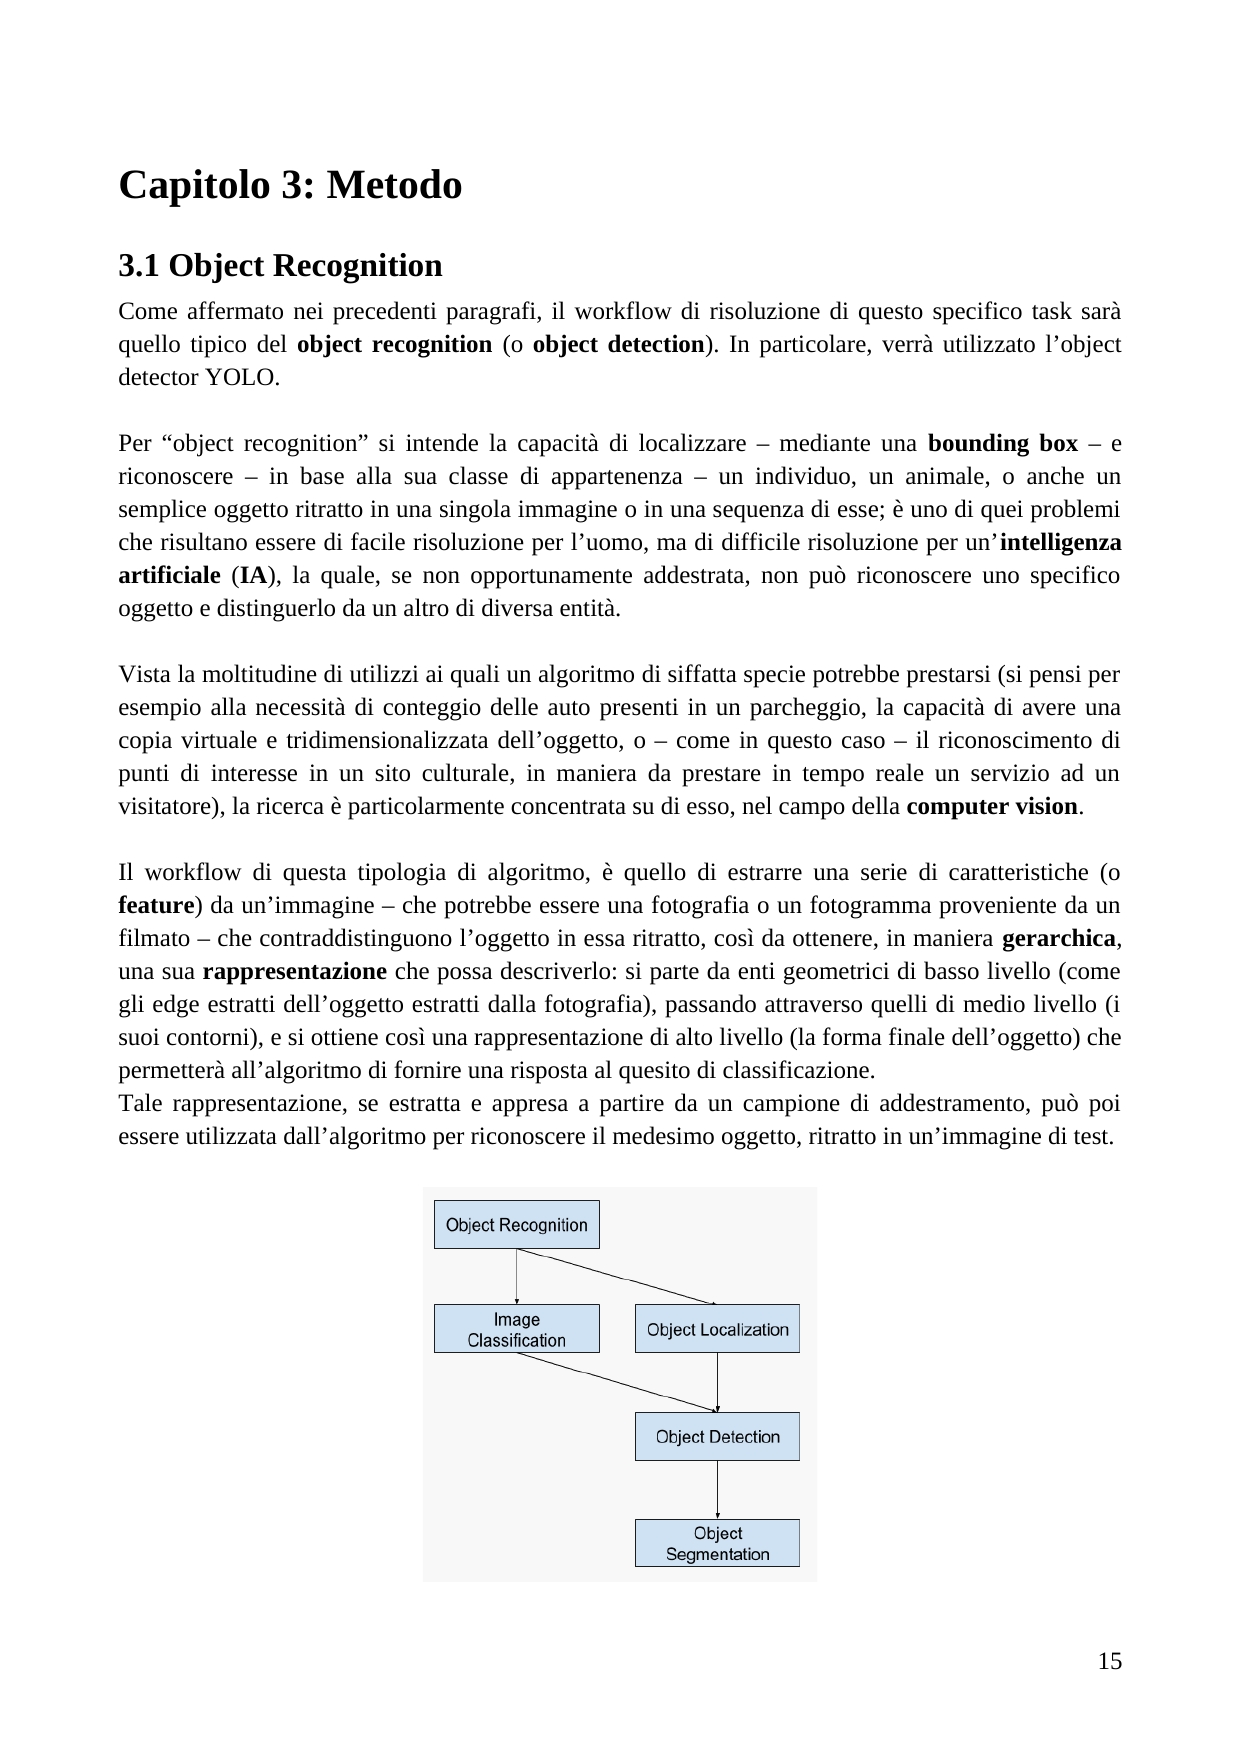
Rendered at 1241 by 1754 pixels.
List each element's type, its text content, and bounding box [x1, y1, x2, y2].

text Come affermato nei precedenti paragrafi, il workflow di risoluzione di questo specifico task sarà quello tipico del object recognition (o object detection). In particolare, verrà utilizzato l’object detector YOLO. [118, 296, 1122, 391]
subtitle Capitolo 3: Metodo [118, 160, 1122, 208]
text Tale rappresentazione, se estratta e appresa a partire da un campione di addestramento, può poi essere utilizzata dall’algoritmo per riconoscere il medesimo oggetto, ritratto in un’immagine di test. [118, 1088, 1122, 1150]
text Vista la moltitudine di utilizzi ai quali un algoritmo di siffatta specie potrebbe prestarsi (si pensi per esempio alla necessità di conteggio delle auto presenti in un parcheggio, la capacità di avere una copia virtuale e tridimensionalizzata dell’oggetto, o – come in questo caso – il riconoscimento di punti di interesse in un sito culturale, in maniera da prestare in tempo reale un servizio ad un visitatore), la ricerca è particolarmente concentrata su di esso, nel campo della computer vision. [118, 659, 1122, 820]
subtitle 3.1 Object Recognition [118, 245, 1122, 283]
picture [422, 1187, 818, 1582]
text Per “object recognition” si intende la capacità di localizzare – mediante una bounding box – e riconoscere – in base alla sua classe di appartenenza – un individuo, un animale, o anche un semplice oggetto ritratto in una singola immagine o in una sequenza di esse; è uno di quei problemi che risultano essere di facile risoluzione per l’uomo, ma di difficile risoluzione per un’intelligenza artificiale (IA), la quale, se non opportunamente addestrata, non può riconoscere uno specifico oggetto e distinguerlo da un altro di diversa entità. [118, 428, 1122, 622]
text Il workflow di questa tipologia di algoritmo, è quello di estrarre una serie di caratteristiche (o feature) da un’immagine – che potrebbe essere una fotografia o un fotogramma proveniente da un filmato – che contraddistinguono l’oggetto in essa ritratto, così da ottenere, in maniera gerarchica, una sua rappresentazione che possa descriverlo: si parte da enti geometrici di basso livello (come gli edge estratti dell’oggetto estratti dalla fotografia), passando attraverso quelli di medio livello (i suoi contorni), e si ottiene così una rappresentazione di alto livello (la forma finale dell’oggetto) che permetterà all’algoritmo di fornire una risposta al quesito di classificazione. [118, 857, 1122, 1084]
